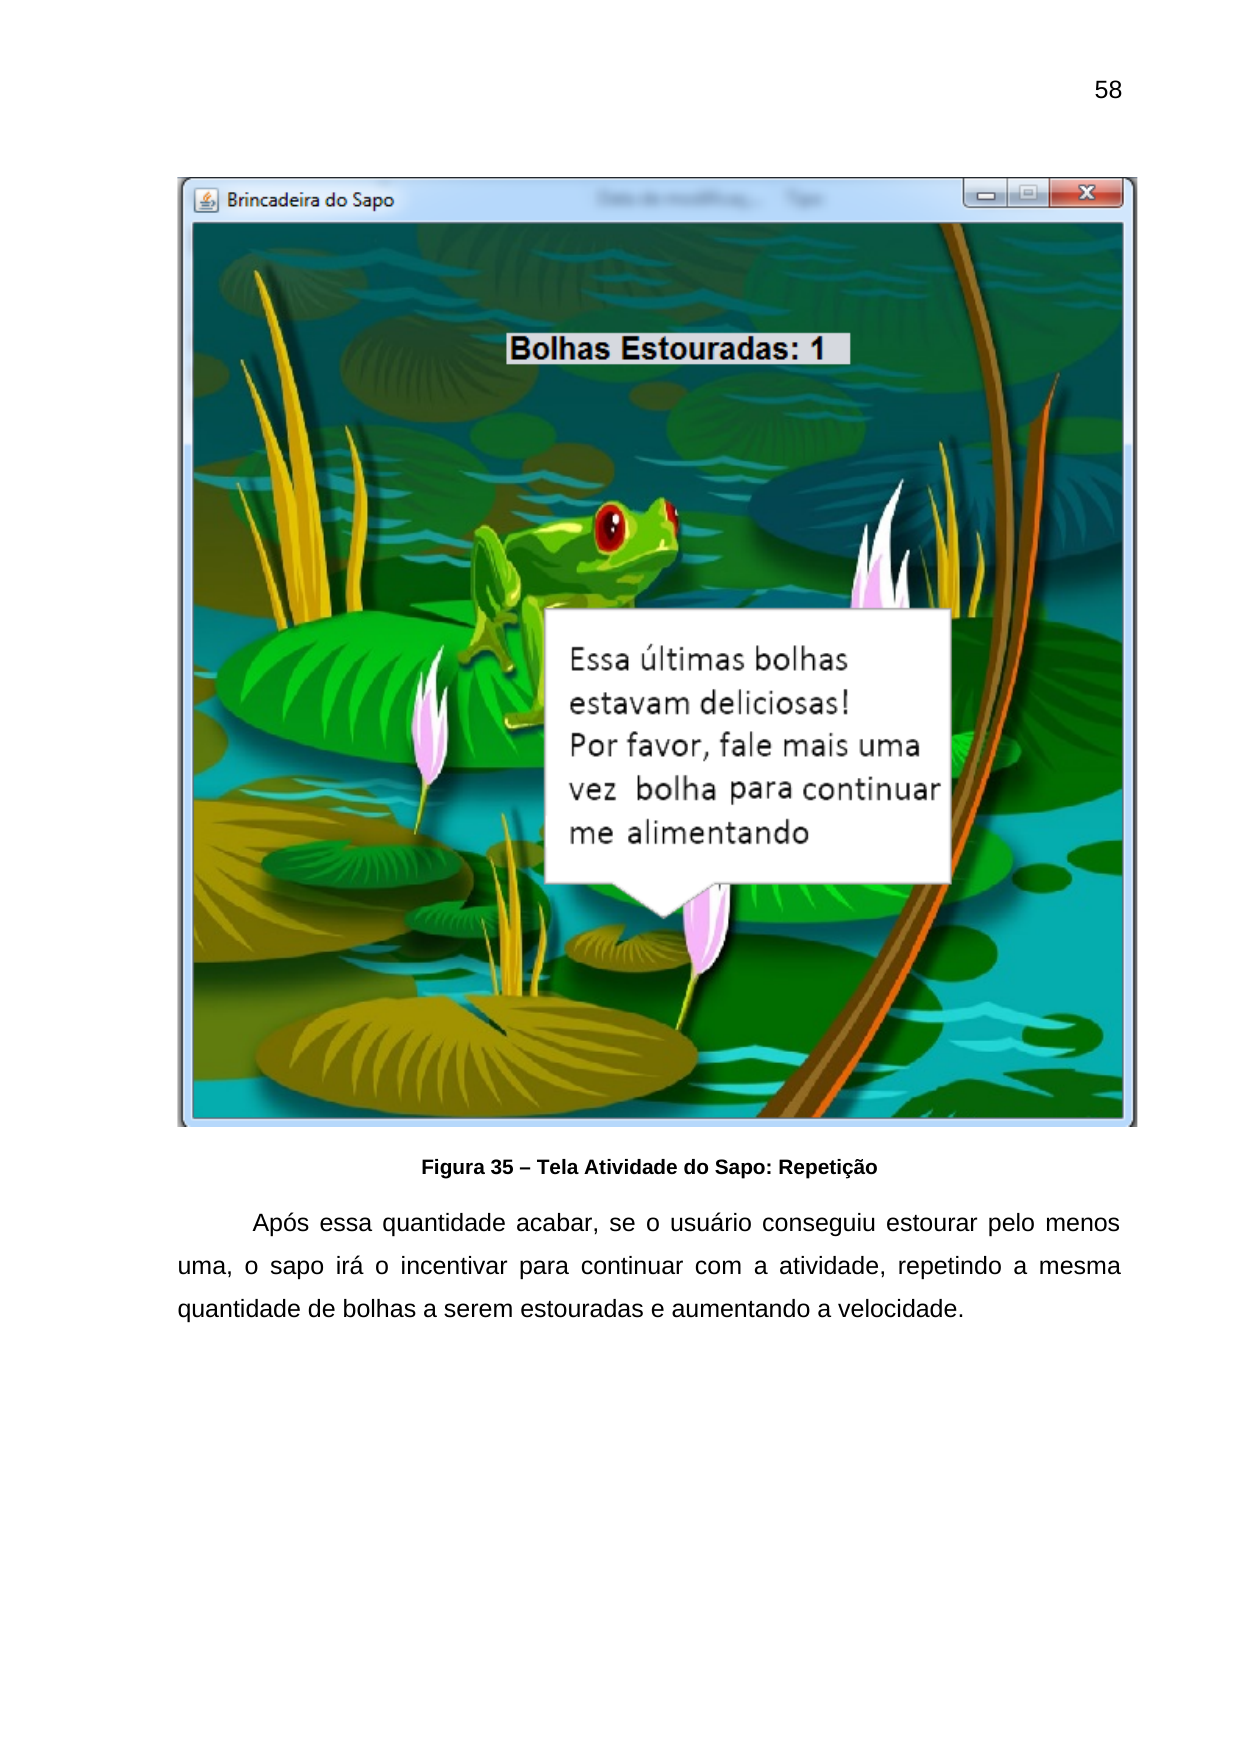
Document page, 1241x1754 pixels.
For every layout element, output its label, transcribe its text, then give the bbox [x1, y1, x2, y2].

text Figura 35 – Tela Atividade do Sapo: Repetição [177, 1155, 1122, 1179]
text Após essa quantidade acabar, se o usuário conseguiu estourar pelo menos uma, o sapo irá o incentivar para continuar com a atividade, repetindo a mesma quantidade de bolhas a serem estouradas e aumentando a velocidade. [177, 1208, 1122, 1323]
picture [177, 177, 1138, 1127]
